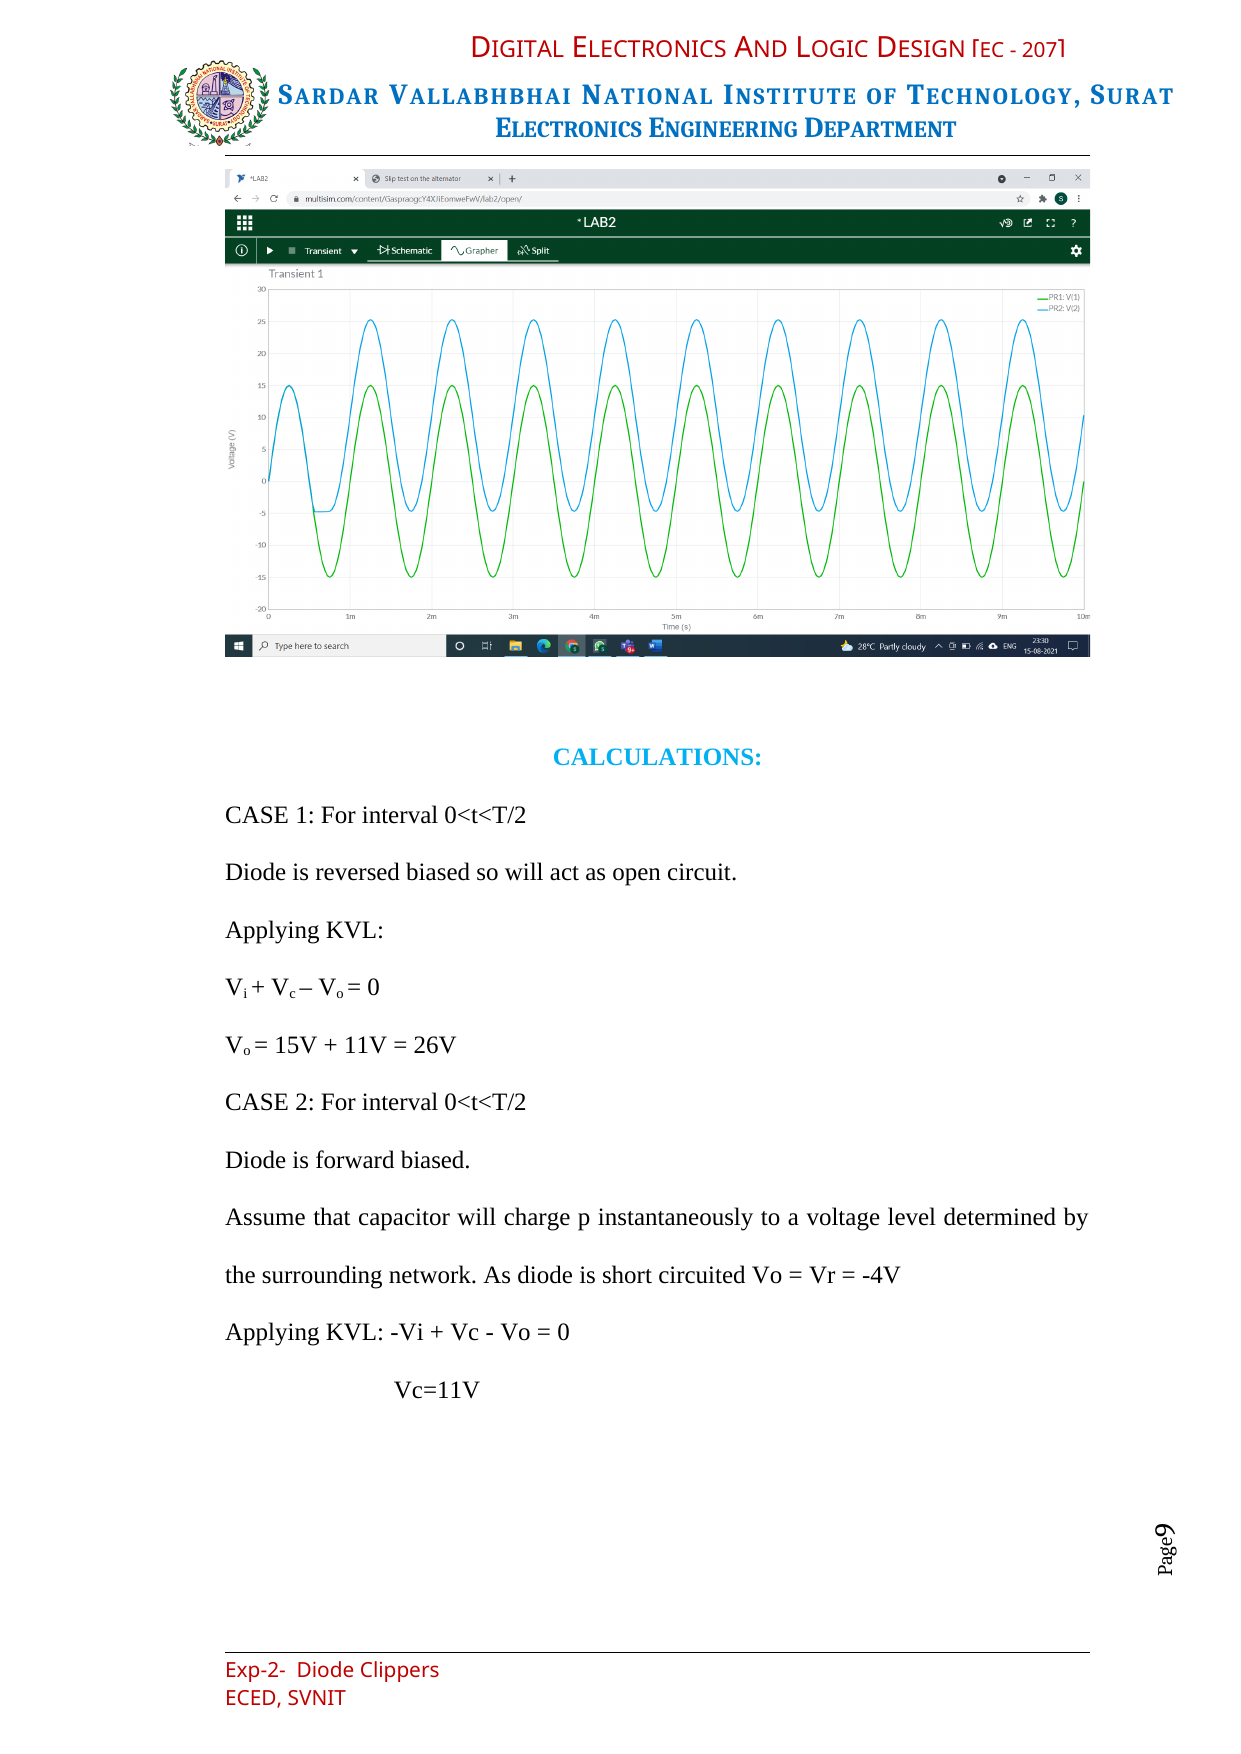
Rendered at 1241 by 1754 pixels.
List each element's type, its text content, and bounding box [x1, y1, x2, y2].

text Applying KVL: [225, 915, 1090, 944]
text CASE 2: For interval 0<t<T/2 [225, 1087, 1090, 1116]
text Vi + Vc – Vo = 0 [225, 972, 1090, 1001]
text Diode is reversed biased so will act as open circuit. [225, 857, 1090, 886]
text Applying KVL: -Vi + Vc - Vo = 0 [225, 1317, 1090, 1346]
text Vo = 15V + 11V = 26V [225, 1030, 1090, 1059]
picture [169, 60, 270, 146]
text Assume that capacitor will charge p instantaneously to a voltage level determined by the surrounding network. As diode is short circuited Vo = Vr = -4V [225, 1202, 1090, 1289]
text Vc=11V [225, 1375, 1090, 1404]
picture [225, 169, 1091, 657]
text CASE 1: For interval 0<t<T/2 [225, 800, 1090, 829]
text Diode is forward biased. [225, 1145, 1090, 1174]
text Calculations: [225, 742, 1090, 771]
